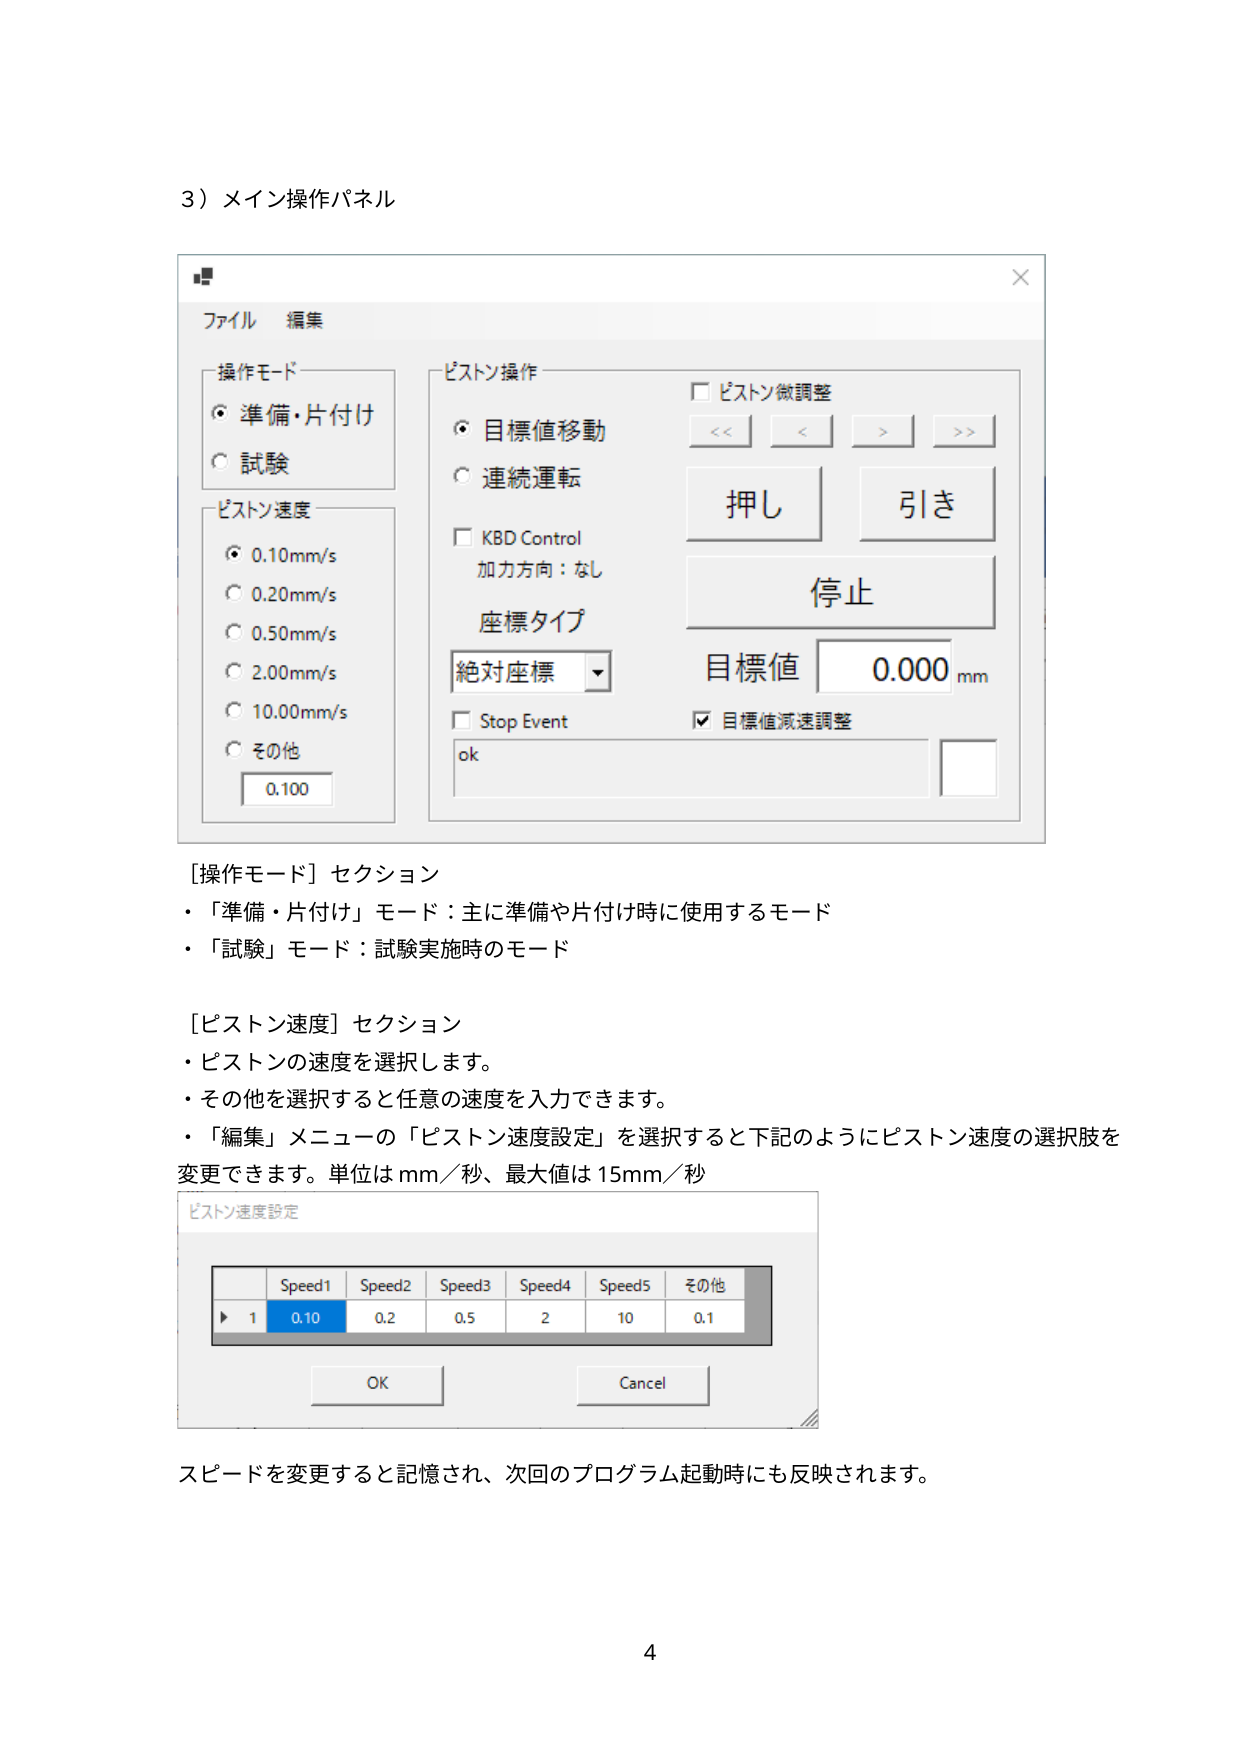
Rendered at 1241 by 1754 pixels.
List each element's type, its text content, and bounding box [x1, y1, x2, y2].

picture [177, 254, 1046, 844]
text ・その他を選択すると任意の速度を入力できます。 [177, 1079, 1122, 1117]
text スピードを変更すると記憶され、次回のプログラム起動時にも反映されます。 [177, 1454, 1122, 1492]
text ３）メイン操作パネル [177, 179, 1122, 217]
text ・ピストンの速度を選択します。 [177, 1042, 1122, 1079]
text ・「準備・片付け」モード：主に準備や片付け時に使用するモード [177, 892, 1122, 929]
text ・「試験」モード：試験実施時のモード [177, 929, 1122, 967]
text ［操作モード］セクション [177, 854, 1122, 892]
picture [177, 1191, 819, 1429]
text ［ピストン速度］セクション [177, 1004, 1122, 1042]
text ・「編集」メニューの「ピストン速度設定」を選択すると下記のようにピストン速度の選択肢を変更できます。単位はmm／秒、最大値は15mm／秒 [177, 1117, 1122, 1192]
